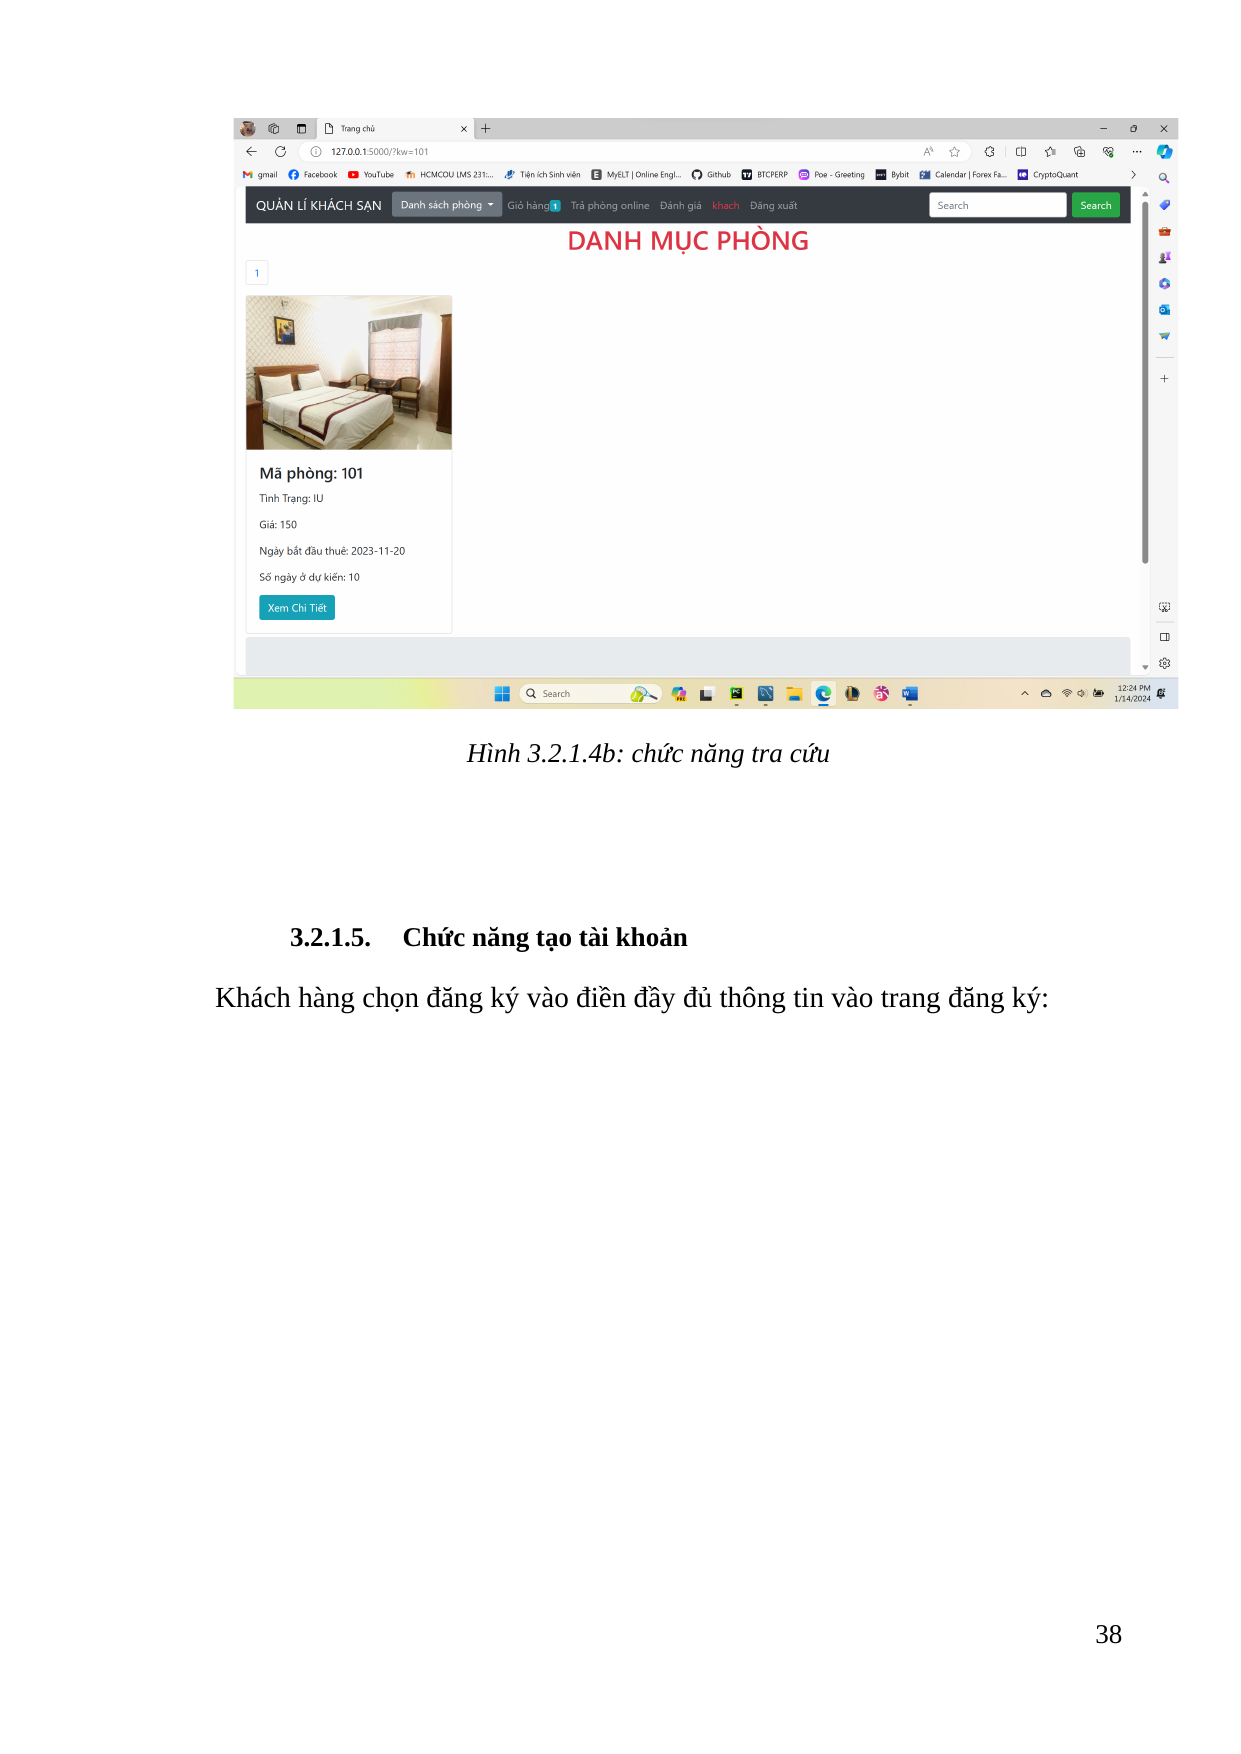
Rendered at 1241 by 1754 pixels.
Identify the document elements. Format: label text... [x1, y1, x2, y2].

text Khách hàng chọn đăng ký vào điền đầy đủ thông tin vào trang đăng ký: [177, 981, 1122, 1014]
picture [233, 118, 1179, 709]
text Hình 3.2.1.4b: chức năng tra cứu [177, 737, 1122, 768]
subtitle Chức năng tạo tài khoản [290, 921, 1122, 953]
